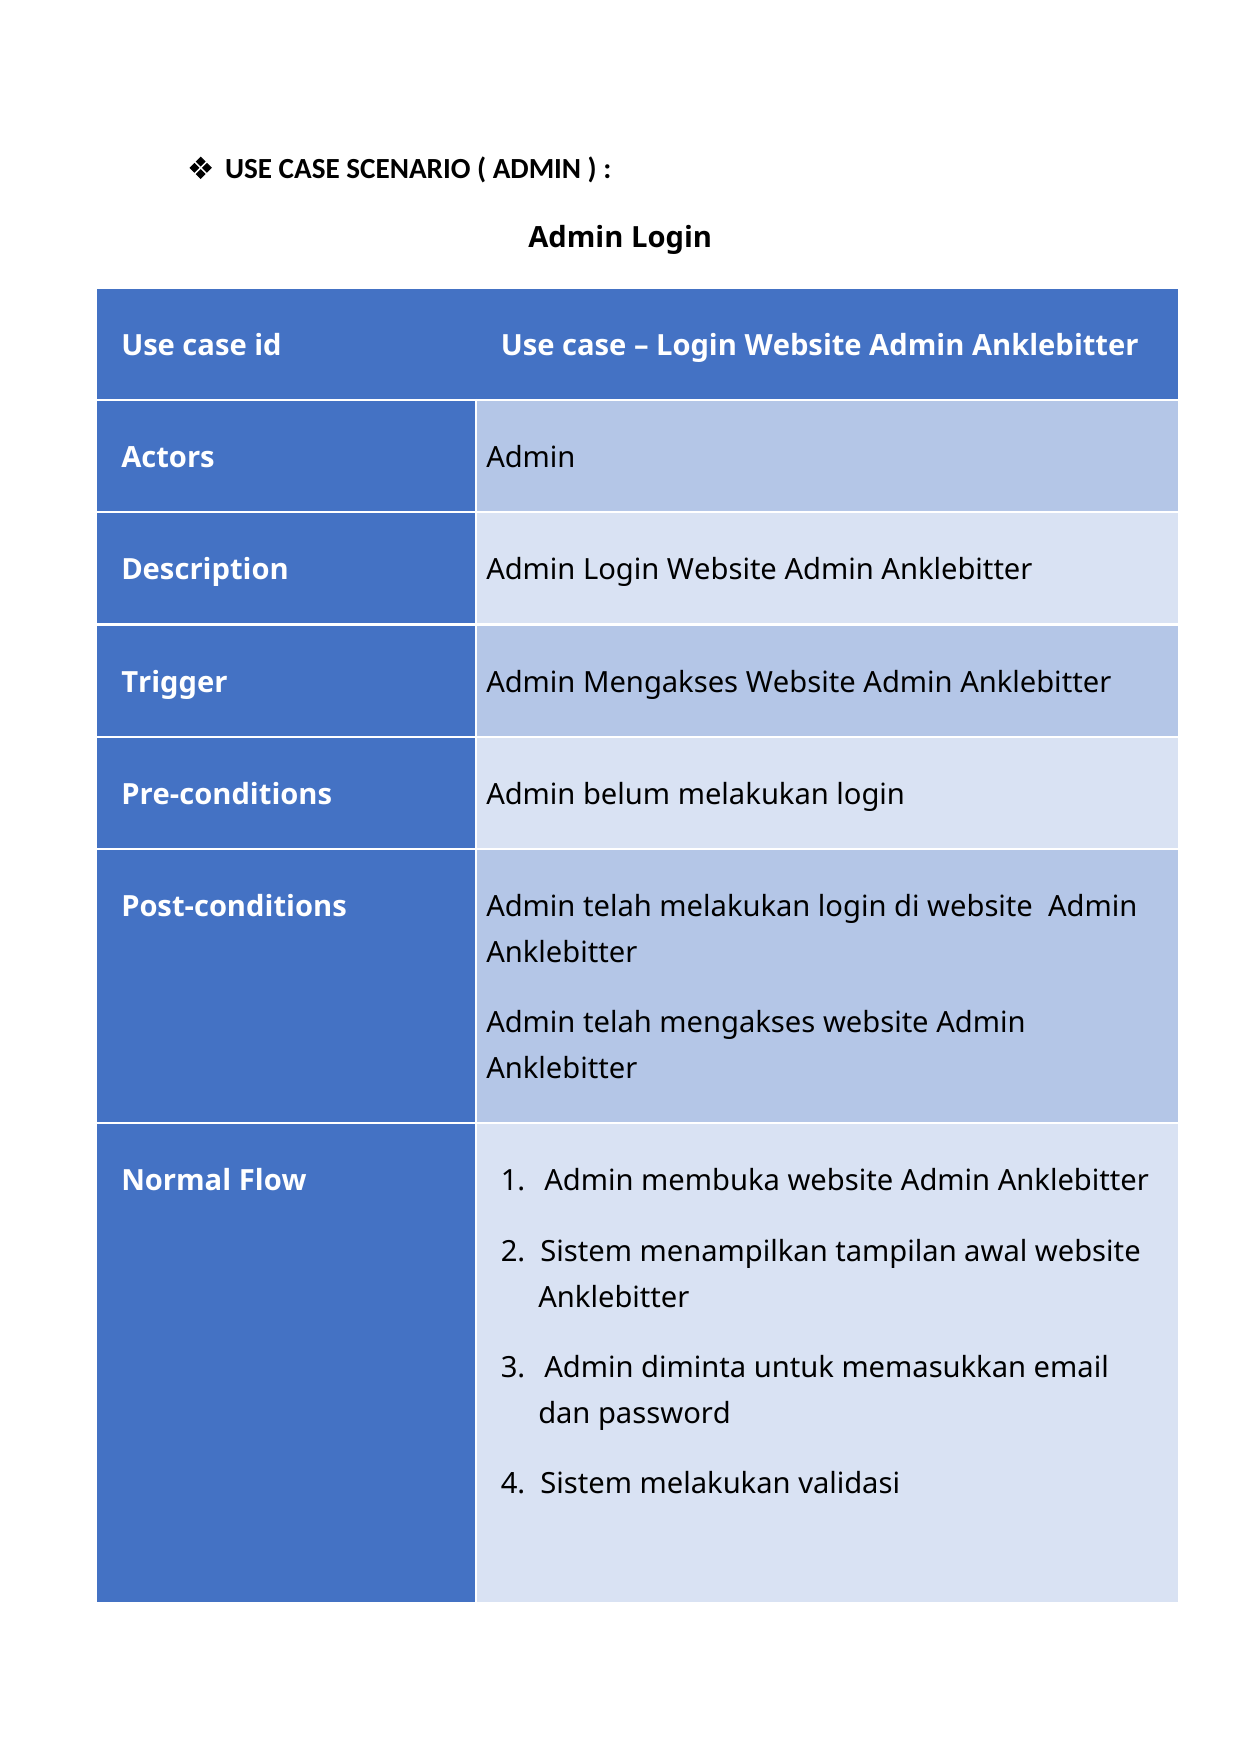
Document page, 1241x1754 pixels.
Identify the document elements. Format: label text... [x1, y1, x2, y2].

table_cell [477, 1124, 1178, 1602]
table_cell Description [97, 513, 475, 623]
table_cell Trigger [97, 626, 475, 736]
table_cell Admin [477, 401, 1178, 511]
table_header Use case id [97, 289, 476, 399]
table_cell Admin belum melakukan login [477, 738, 1178, 848]
table_header Use case – Login Website Admin Anklebitter [476, 289, 1178, 399]
table_cell Admin Mengakses Website Admin Anklebitter [477, 626, 1178, 736]
table_cell Normal Flow [97, 1124, 475, 1602]
table_cell Admin telah melakukan login di website Admin Anklebitter Admin telah mengakses website Admin Anklebitter [477, 850, 1178, 1122]
table_cell Actors [97, 401, 475, 511]
text Admin Login [150, 216, 1090, 256]
table_cell Admin Login Website Admin Anklebitter [477, 513, 1178, 623]
table_cell Post-conditions [97, 850, 475, 1122]
list USE CASE SCENARIO ( ADMIN ) : [187, 150, 1090, 186]
table_cell Pre-conditions [97, 738, 475, 848]
